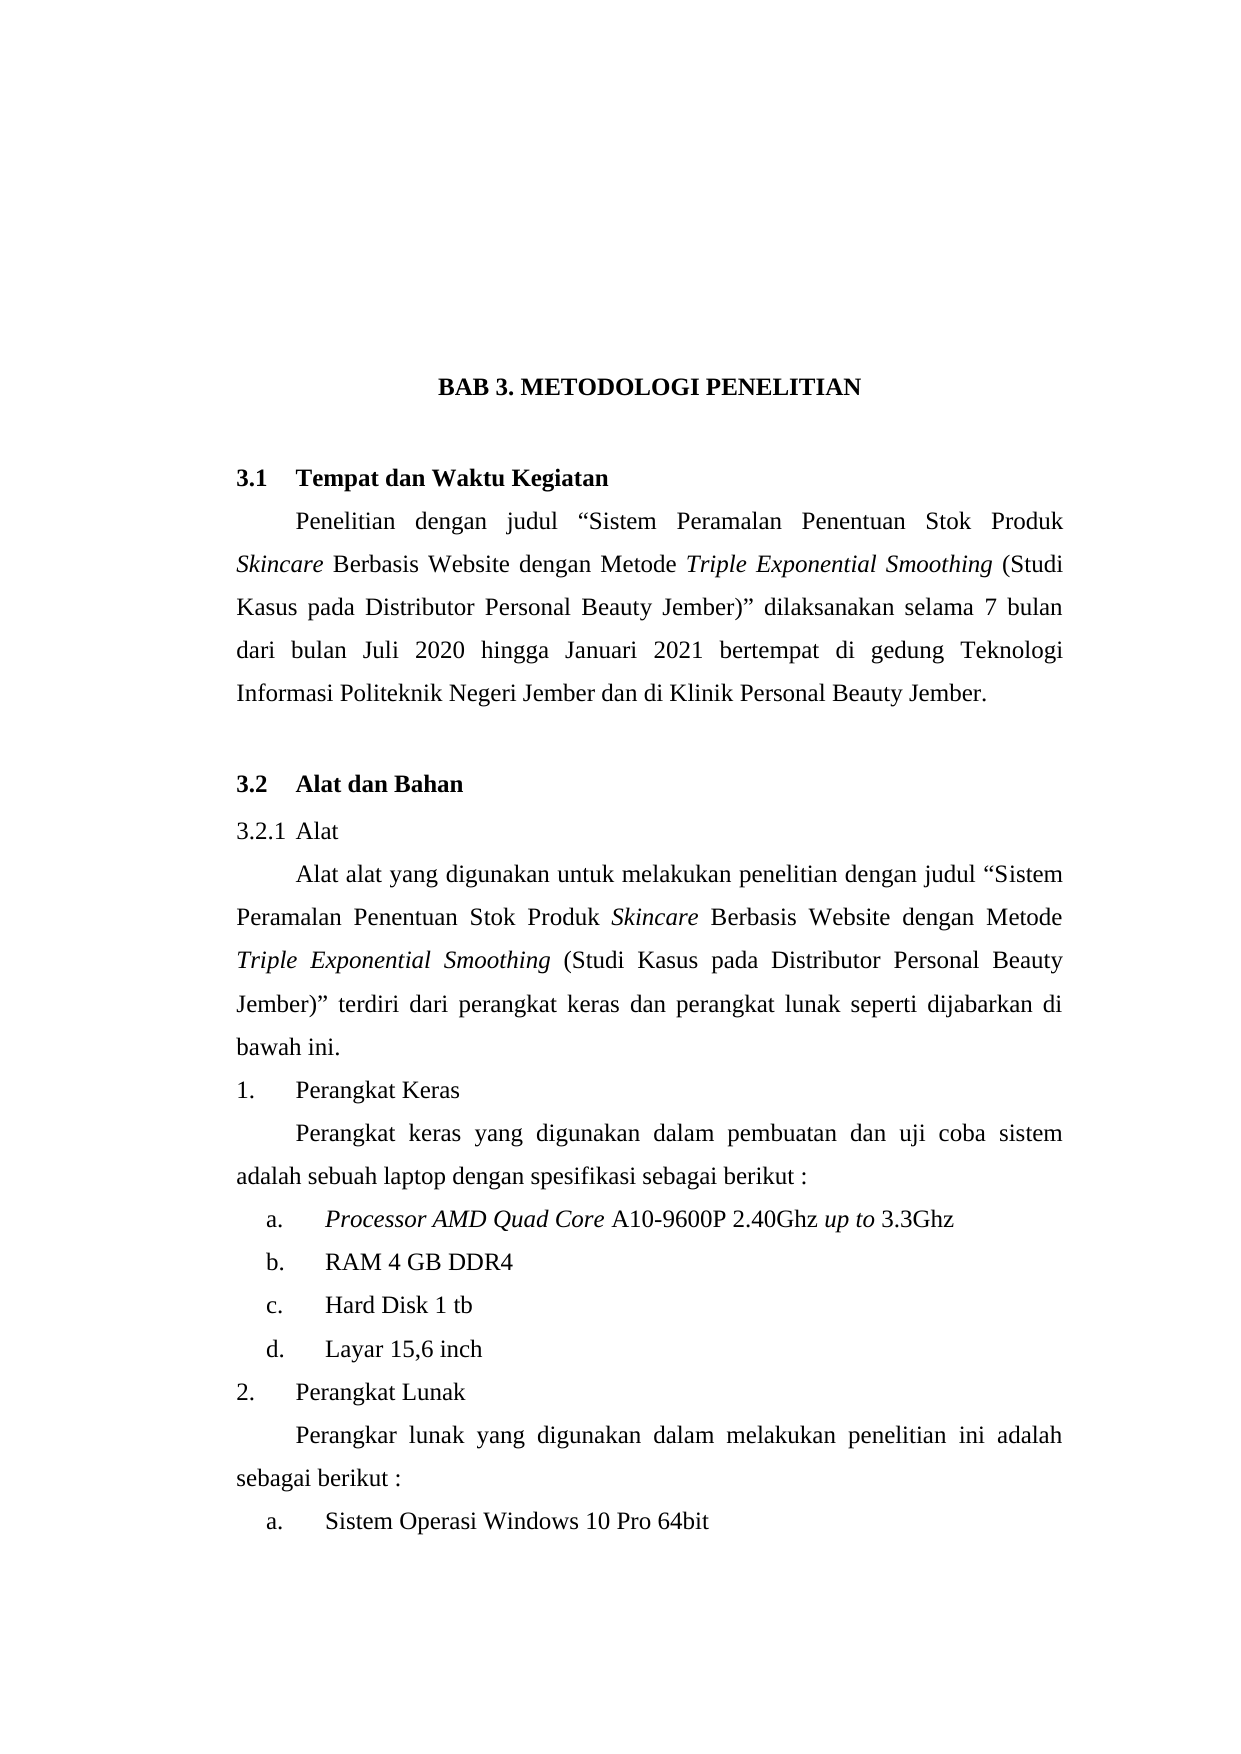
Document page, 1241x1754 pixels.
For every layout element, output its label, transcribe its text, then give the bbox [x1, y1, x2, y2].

list Hard Disk 1 tb [266, 1291, 1063, 1319]
list RAM 4 GB DDR4 [266, 1247, 1063, 1276]
list Sistem Operasi Windows 10 Pro 64bit [266, 1506, 1063, 1535]
list Perangkat Keras [236, 1075, 1063, 1104]
list Alat [236, 816, 1063, 845]
list Processor AMD Quad Core A10-9600P 2.40Ghz up to 3.3Ghz [266, 1204, 1063, 1233]
list Alat dan Bahan [236, 769, 1063, 798]
list Layar 15,6 inch [266, 1334, 1063, 1362]
text Penelitian dengan judul “Sistem Peramalan Penentuan Stok Produk Skincare Berbasis Website dengan Metode Triple Exponential Smoothing (Studi Kasus pada Distributor Personal Beauty Jember)” dilaksanakan selama 7 bulan dari bulan Juli 2020 hingga Januari 2021 bertempat di gedung Teknologi Informasi Politeknik Negeri Jember dan di Klinik Personal Beauty Jember. [236, 506, 1063, 707]
subtitle BAB 3. METODOLOGI PENELITIAN [236, 372, 1063, 401]
list Perangkar lunak yang digunakan dalam melakukan penelitian ini adalah sebagai berikut : [236, 1420, 1063, 1492]
list Perangkat Lunak [236, 1377, 1063, 1406]
text Alat alat yang digunakan untuk melakukan penelitian dengan judul “Sistem Peramalan Penentuan Stok Produk Skincare Berbasis Website dengan Metode Triple Exponential Smoothing (Studi Kasus pada Distributor Personal Beauty Jember)” terdiri dari perangkat keras dan perangkat lunak seperti dijabarkan di bawah ini. [236, 859, 1063, 1061]
list Tempat dan Waktu Kegiatan [236, 463, 1063, 492]
list Perangkat keras yang digunakan dalam pembuatan dan uji coba sistem adalah sebuah laptop dengan spesifikasi sebagai berikut : [236, 1118, 1063, 1190]
